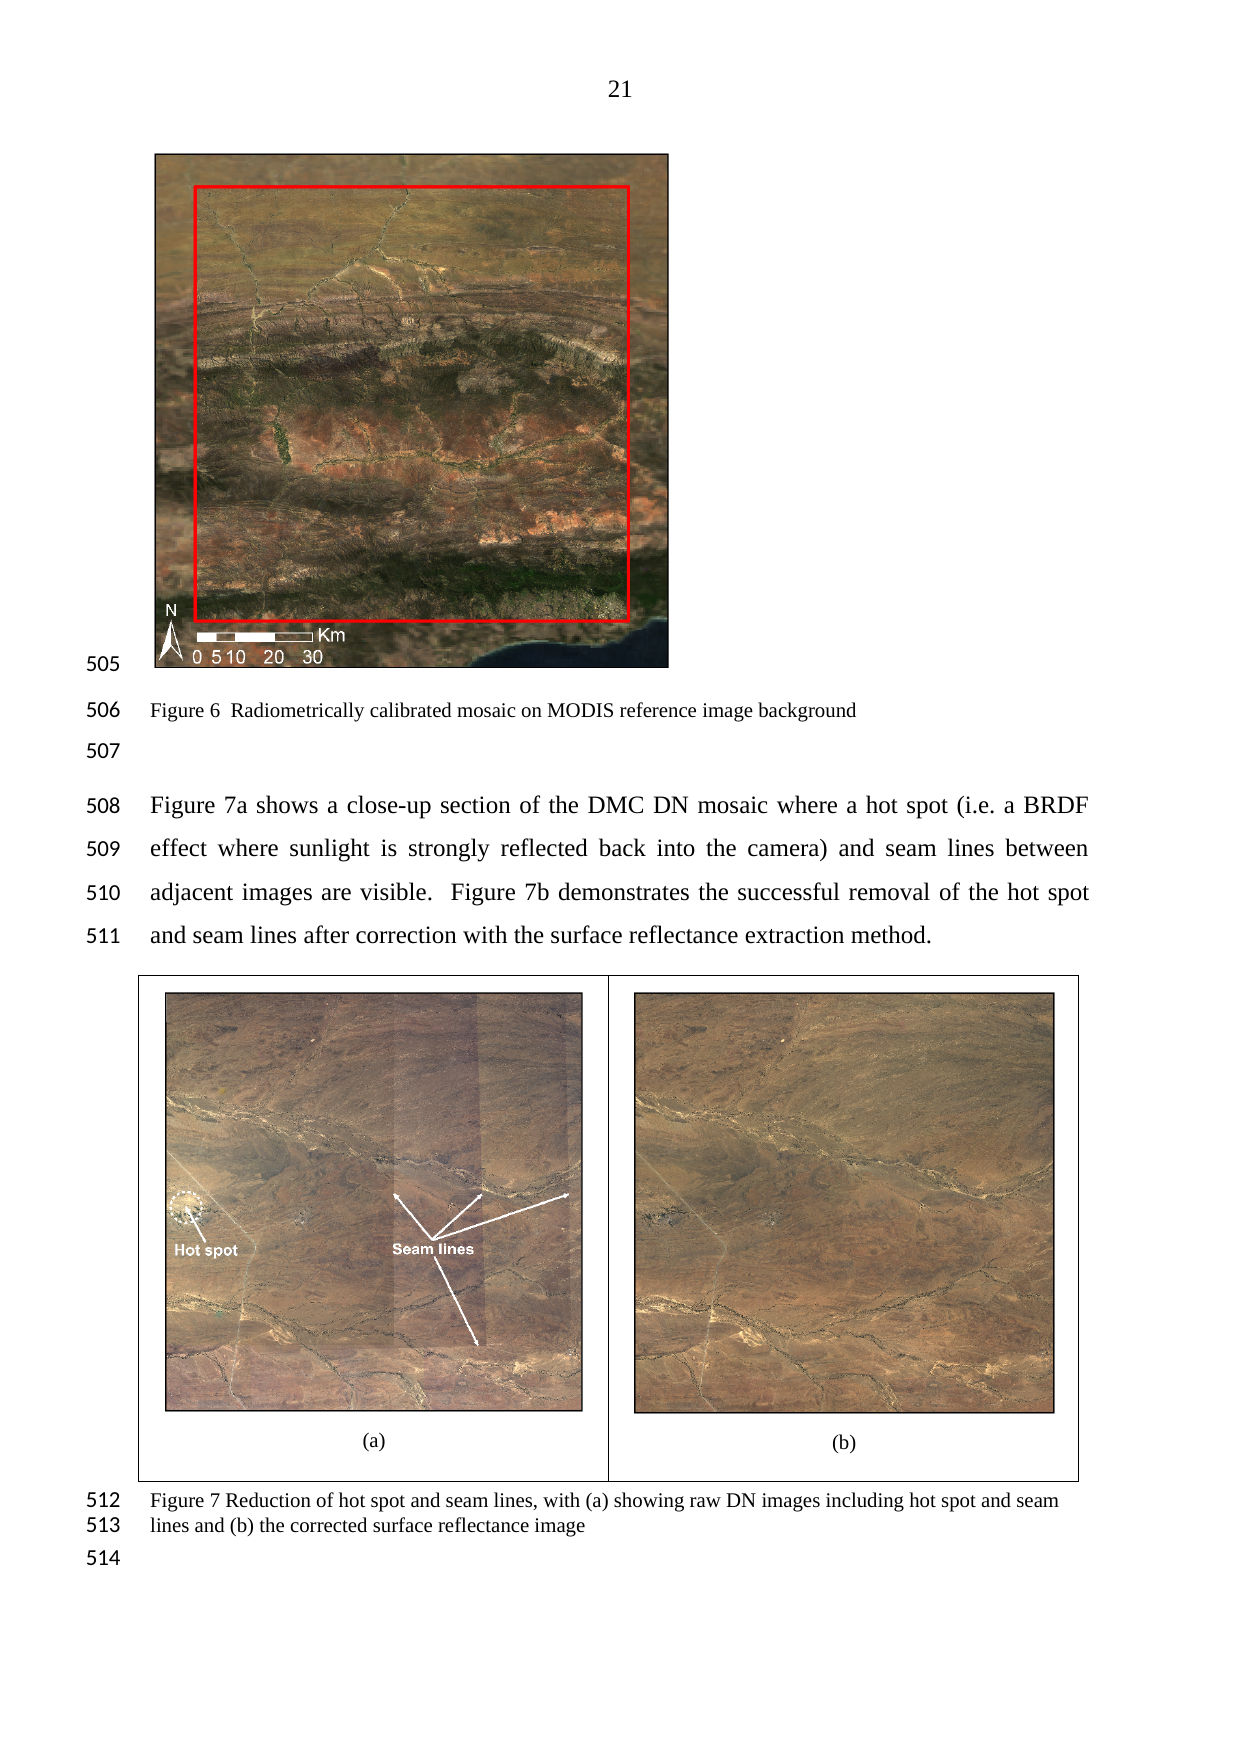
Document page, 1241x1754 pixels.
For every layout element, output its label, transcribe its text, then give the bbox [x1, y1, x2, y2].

picture [160, 988, 587, 1416]
table_header (a) [139, 976, 608, 1481]
picture [629, 988, 1059, 1418]
text Figure 7 Reduction of hot spot and seam lines, with (a) showing raw DN images including hot spot and seam lines and (b) the corrected surface reflectance image [150, 1488, 1090, 1537]
text Figure 7a shows a close-up section of the DMC DN mosaic where a hot spot (i.e. a BRDF effect where sunlight is strongly reflected back into the camera) and seam lines between adjacent images are visible. Figure 7b demonstrates the successful removal of the hot spot and seam lines after correction with the surface reflectance extraction method. [150, 790, 1090, 948]
text Figure 6 Radiometrically calibrated mosaic on MODIS reference image background [150, 698, 1090, 722]
picture [150, 150, 672, 672]
table_header (b) [609, 976, 1078, 1481]
